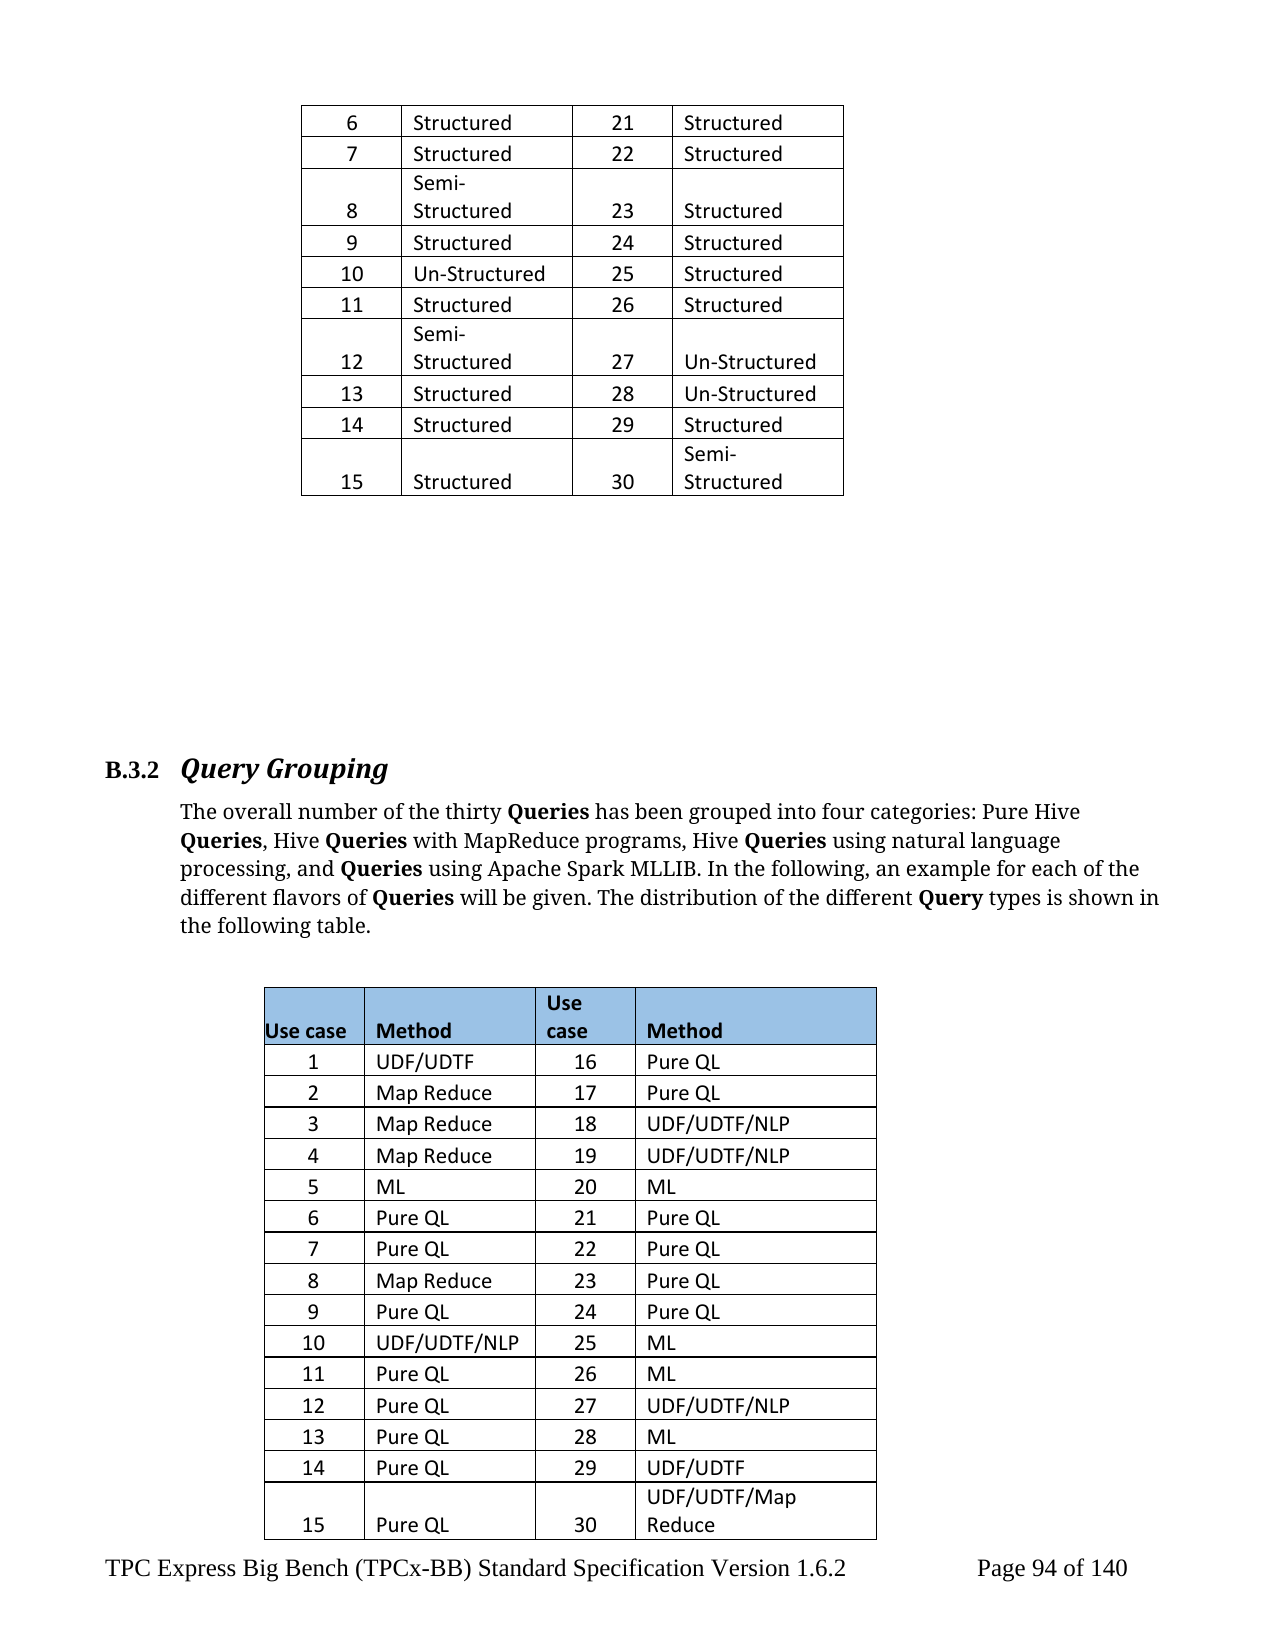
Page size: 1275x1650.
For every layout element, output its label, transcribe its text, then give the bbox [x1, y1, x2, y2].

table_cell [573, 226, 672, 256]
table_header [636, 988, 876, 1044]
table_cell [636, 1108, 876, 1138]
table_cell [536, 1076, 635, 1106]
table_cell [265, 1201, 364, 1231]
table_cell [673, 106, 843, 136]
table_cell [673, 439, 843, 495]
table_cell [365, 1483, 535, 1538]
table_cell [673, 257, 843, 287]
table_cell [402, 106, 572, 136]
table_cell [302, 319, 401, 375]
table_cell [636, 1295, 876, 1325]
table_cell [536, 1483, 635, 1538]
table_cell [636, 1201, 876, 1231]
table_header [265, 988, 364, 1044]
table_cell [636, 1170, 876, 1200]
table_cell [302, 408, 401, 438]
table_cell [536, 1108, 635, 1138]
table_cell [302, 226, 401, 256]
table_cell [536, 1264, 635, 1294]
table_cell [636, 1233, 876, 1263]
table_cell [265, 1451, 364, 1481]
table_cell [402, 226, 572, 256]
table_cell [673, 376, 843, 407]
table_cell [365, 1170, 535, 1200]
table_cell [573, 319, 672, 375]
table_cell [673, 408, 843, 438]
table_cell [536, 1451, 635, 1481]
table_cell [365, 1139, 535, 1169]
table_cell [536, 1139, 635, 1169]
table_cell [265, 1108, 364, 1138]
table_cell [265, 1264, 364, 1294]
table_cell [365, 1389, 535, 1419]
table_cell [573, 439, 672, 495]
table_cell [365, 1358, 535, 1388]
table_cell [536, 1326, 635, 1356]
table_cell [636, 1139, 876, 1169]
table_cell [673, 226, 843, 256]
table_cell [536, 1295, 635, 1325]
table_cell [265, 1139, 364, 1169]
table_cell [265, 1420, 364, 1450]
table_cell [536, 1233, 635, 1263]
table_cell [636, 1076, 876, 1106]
title Query Grouping [105, 751, 1170, 785]
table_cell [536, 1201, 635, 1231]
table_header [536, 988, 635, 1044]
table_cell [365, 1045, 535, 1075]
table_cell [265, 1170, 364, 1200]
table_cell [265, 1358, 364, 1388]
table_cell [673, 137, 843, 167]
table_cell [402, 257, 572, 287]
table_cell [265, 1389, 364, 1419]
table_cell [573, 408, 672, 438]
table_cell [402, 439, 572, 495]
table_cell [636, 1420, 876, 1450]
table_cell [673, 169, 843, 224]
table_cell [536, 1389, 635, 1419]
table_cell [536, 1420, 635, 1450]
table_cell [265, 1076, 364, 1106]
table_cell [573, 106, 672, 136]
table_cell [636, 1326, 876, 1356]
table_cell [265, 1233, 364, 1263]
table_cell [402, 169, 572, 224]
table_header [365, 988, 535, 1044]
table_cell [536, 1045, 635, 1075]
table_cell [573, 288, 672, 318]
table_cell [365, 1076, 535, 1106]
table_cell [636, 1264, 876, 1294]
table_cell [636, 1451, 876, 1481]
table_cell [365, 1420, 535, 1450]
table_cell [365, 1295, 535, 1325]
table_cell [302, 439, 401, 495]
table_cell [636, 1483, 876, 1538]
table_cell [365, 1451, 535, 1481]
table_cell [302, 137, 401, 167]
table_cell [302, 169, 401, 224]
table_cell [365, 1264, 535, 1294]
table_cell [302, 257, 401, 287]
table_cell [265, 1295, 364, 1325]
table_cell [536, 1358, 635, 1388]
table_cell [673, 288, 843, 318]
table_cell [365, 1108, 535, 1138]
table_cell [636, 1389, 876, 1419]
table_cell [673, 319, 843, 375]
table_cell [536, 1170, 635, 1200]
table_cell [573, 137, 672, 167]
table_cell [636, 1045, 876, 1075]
text The overall number of the thirty Queries has been grouped into four categories: Pure Hive Queries, Hive Queries with MapReduce programs, Hive Queries using natural language processing, and Queries using Apache Spark MLLIB. In the following, an example for each of the different flavors of Queries will be given. The distribution of the different Query types is shown in the following table. [180, 797, 1170, 939]
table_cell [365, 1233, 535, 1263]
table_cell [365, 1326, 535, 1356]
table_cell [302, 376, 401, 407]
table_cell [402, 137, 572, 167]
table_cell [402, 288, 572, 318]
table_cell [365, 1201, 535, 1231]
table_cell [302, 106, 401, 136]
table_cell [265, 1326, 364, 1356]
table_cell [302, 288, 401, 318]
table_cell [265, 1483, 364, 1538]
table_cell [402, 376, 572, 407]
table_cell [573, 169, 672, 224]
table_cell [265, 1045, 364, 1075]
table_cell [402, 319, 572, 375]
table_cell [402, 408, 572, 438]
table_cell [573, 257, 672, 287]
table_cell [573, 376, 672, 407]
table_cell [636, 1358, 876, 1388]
